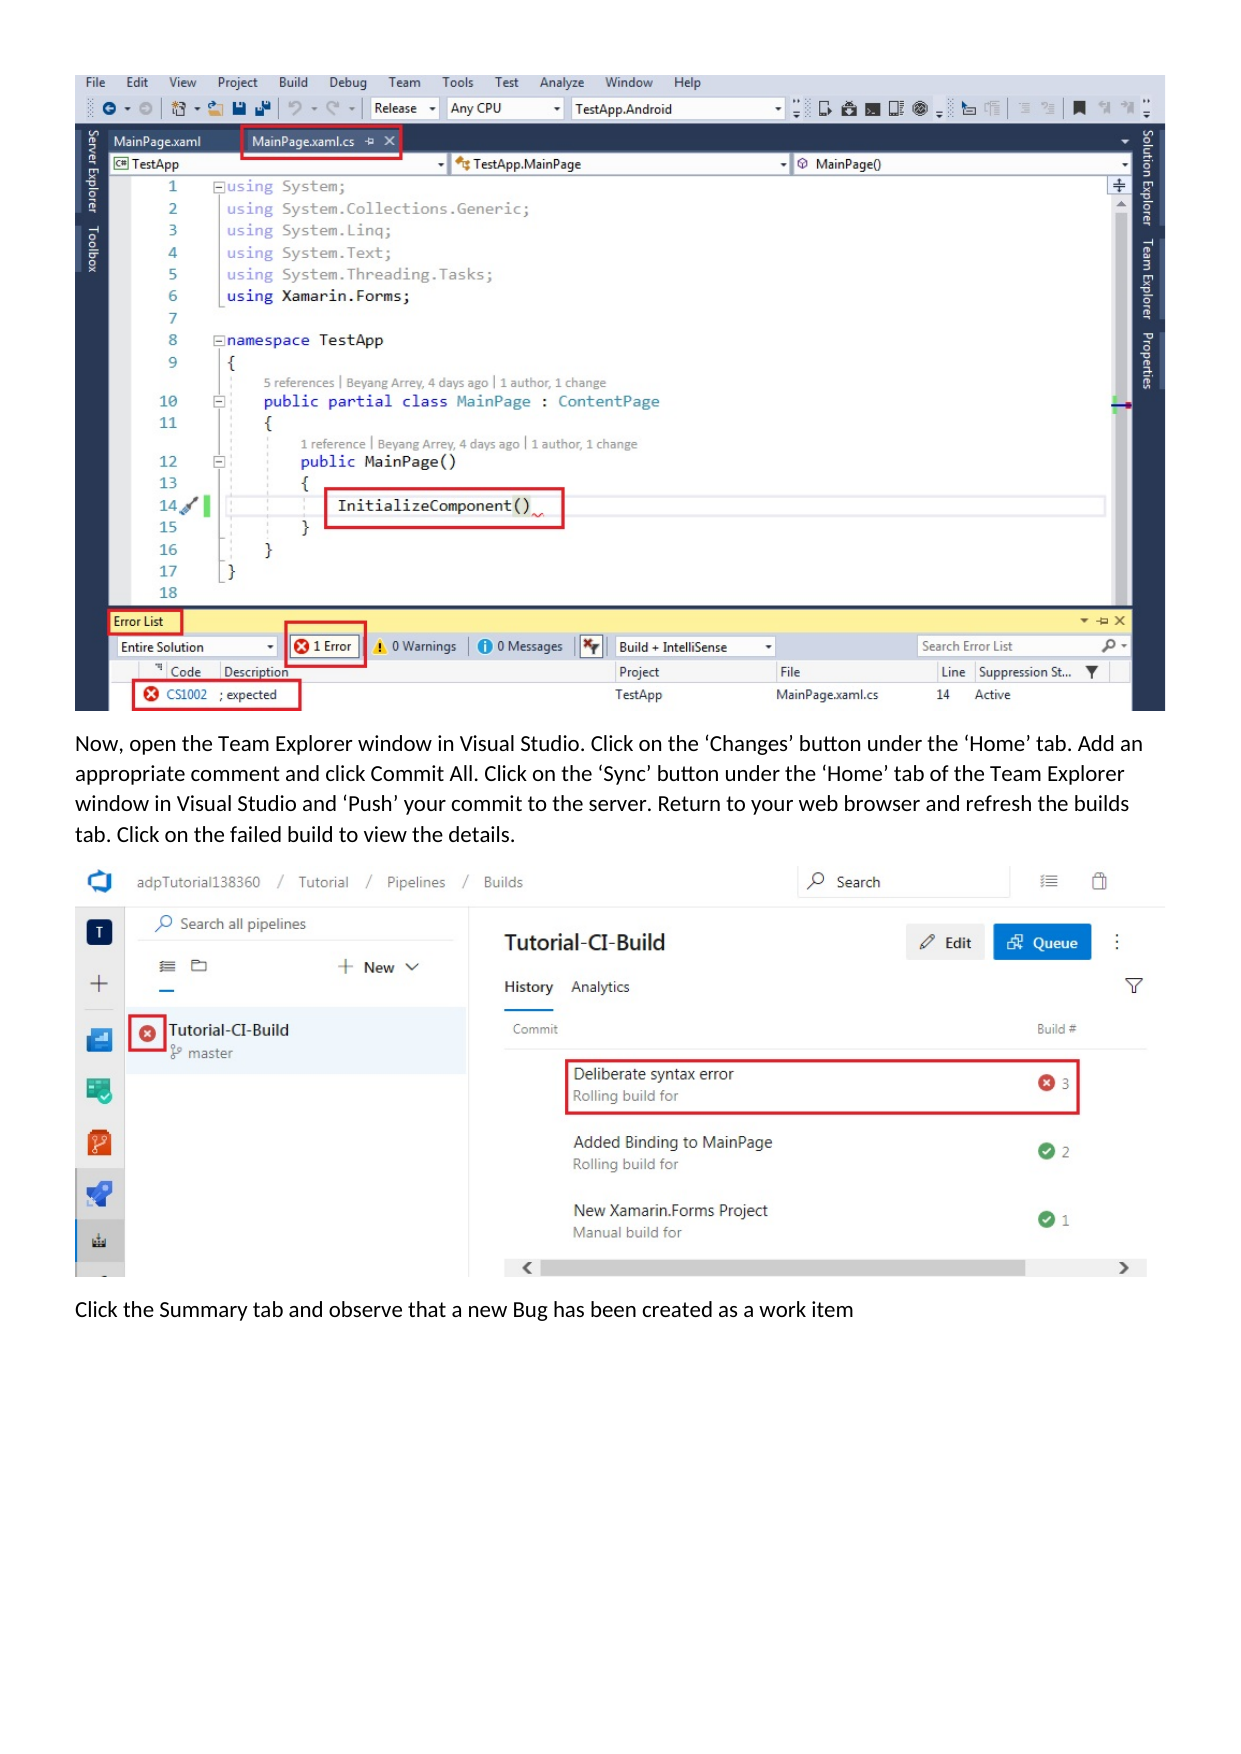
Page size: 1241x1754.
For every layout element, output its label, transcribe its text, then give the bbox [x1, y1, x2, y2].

text Now, open the Team Explorer window in Visual Studio. Click on the ‘Changes’ button under the ‘Home’ tab. Add an appropriate comment and click Commit All. Click on the ‘Sync’ button under the ‘Home’ tab of the Team Explorer window in Visual Studio and ‘Push’ your commit to the server. Return to your web browser and refresh the builds tab. Click on the failed build to view the details. [75, 729, 1165, 848]
picture [75, 866, 1166, 1277]
text Click the Summary tab and observe that a new Bug has been created as a work item [75, 1295, 1165, 1323]
picture [75, 75, 1166, 711]
